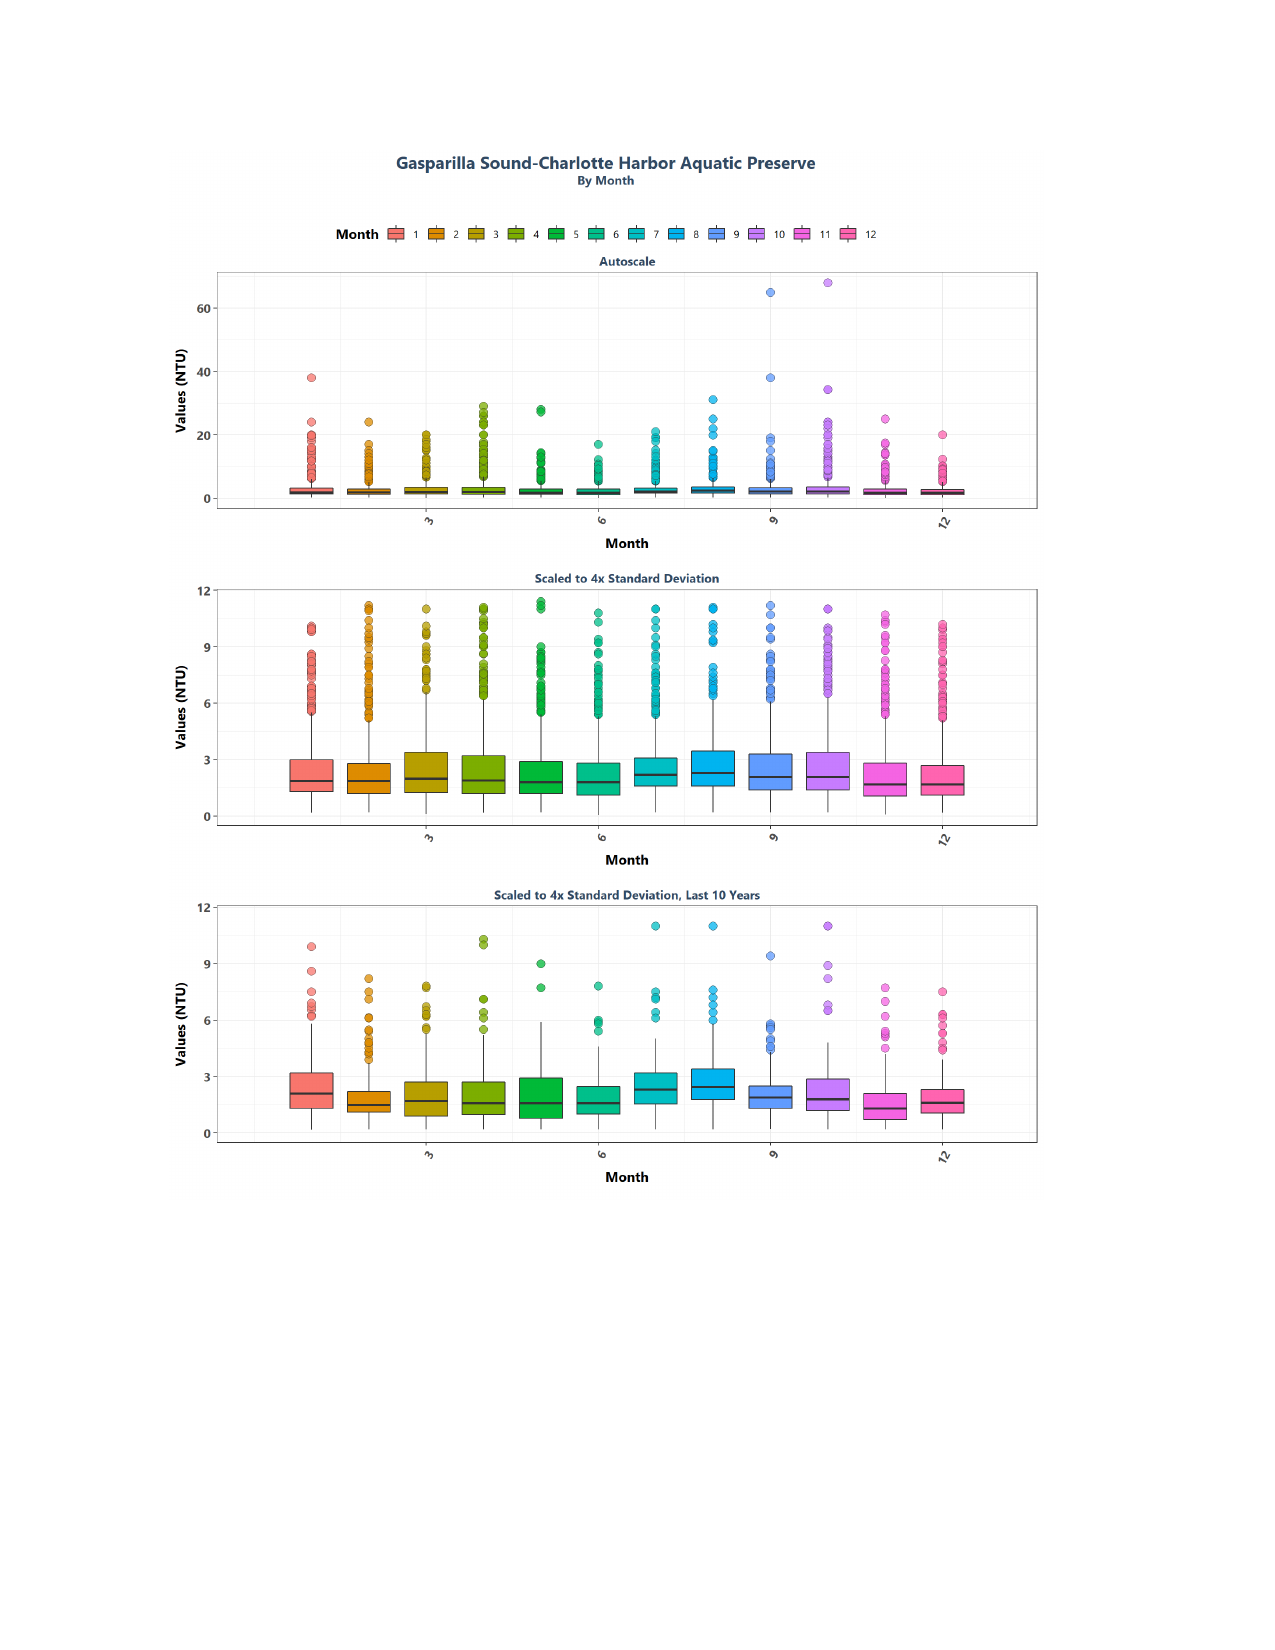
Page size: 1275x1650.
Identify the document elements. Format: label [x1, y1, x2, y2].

picture [168, 150, 1044, 1200]
